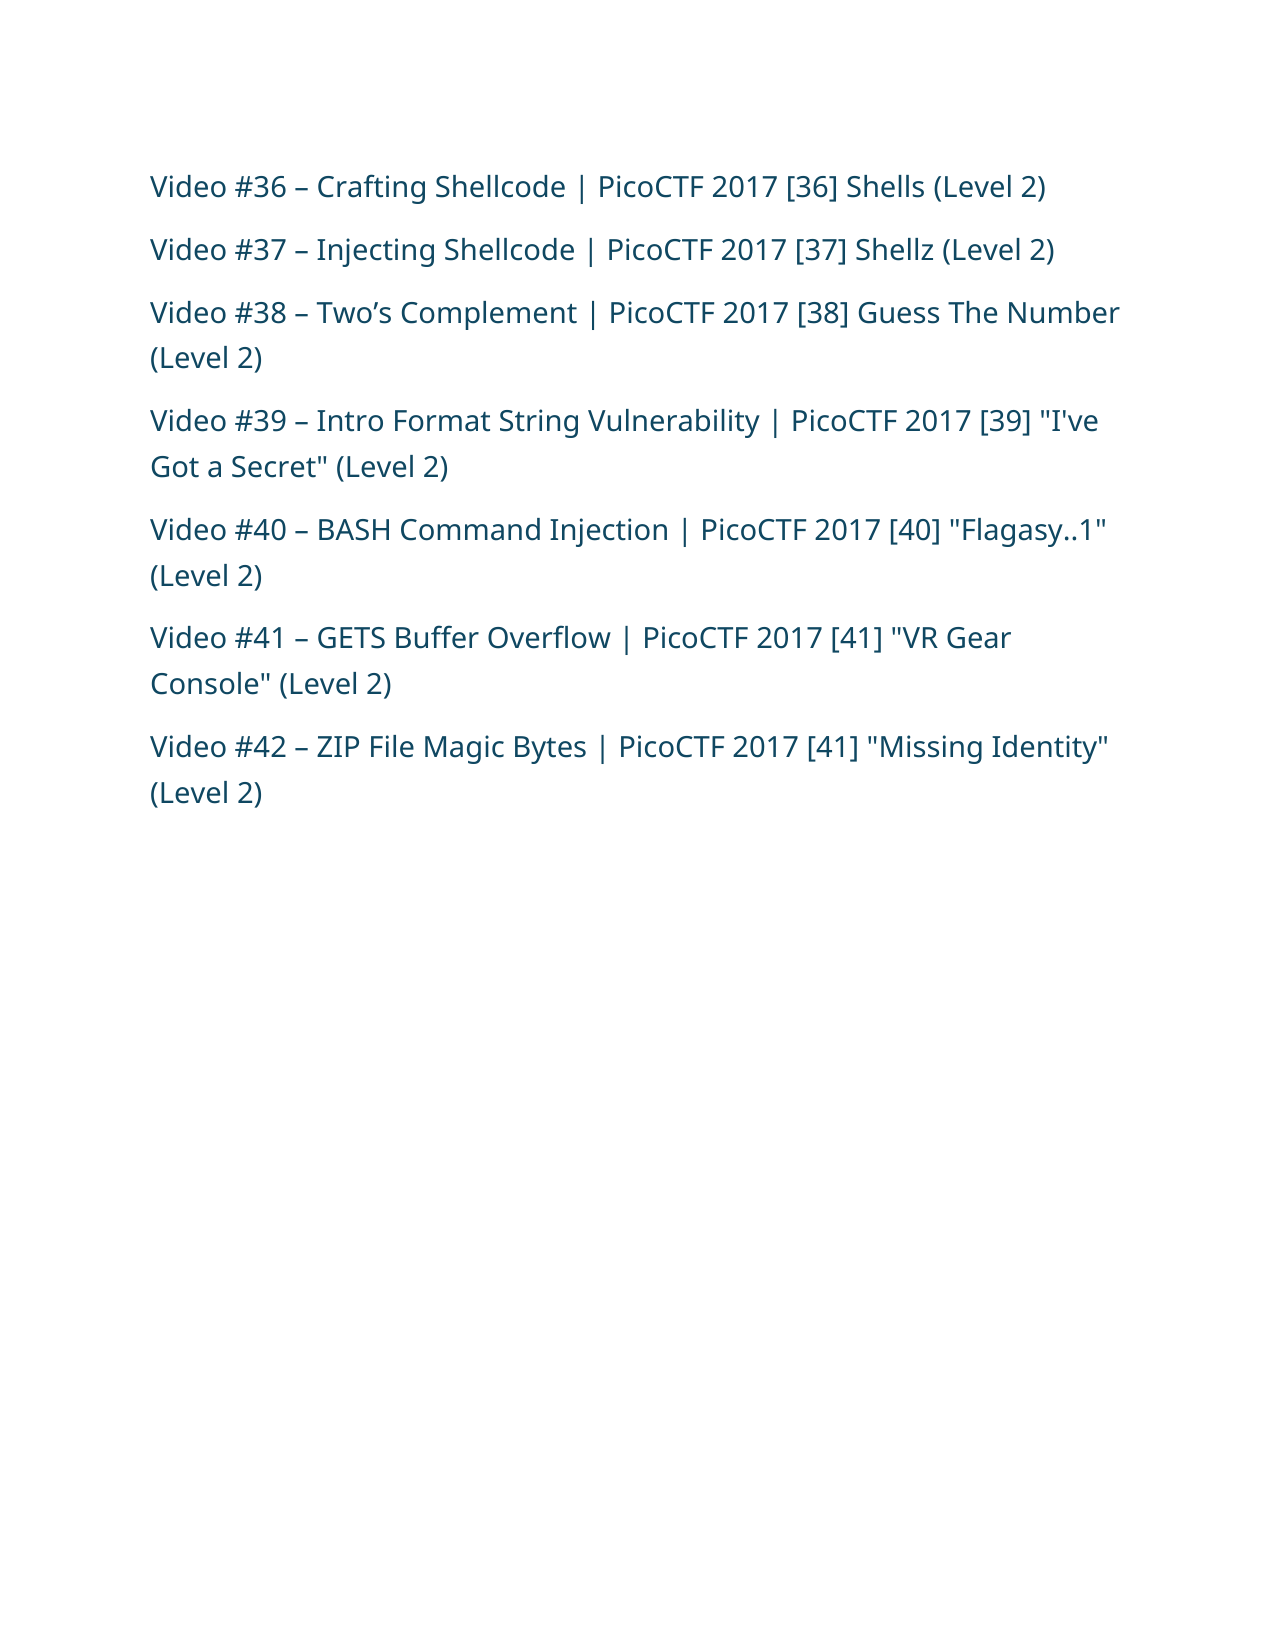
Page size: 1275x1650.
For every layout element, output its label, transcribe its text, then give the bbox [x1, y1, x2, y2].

subtitle Video #37 – Injecting Shellcode | PicoCTF 2017 [37] Shellz (Level 2) [150, 229, 1125, 269]
subtitle Video #40 – BASH Command Injection | PicoCTF 2017 [40] "Flagasy..1" (Level 2) [150, 509, 1125, 594]
subtitle Video #39 – Intro Format String Vulnerability | PicoCTF 2017 [39] "I've Got a Secret" (Level 2) [150, 400, 1125, 486]
subtitle Video #41 – GETS Buffer Overflow | PicoCTF 2017 [41] "VR Gear Console" (Level 2) [150, 617, 1125, 703]
subtitle Video #38 – Two’s Complement | PicoCTF 2017 [38] Guess The Number (Level 2) [150, 292, 1125, 377]
subtitle Video #42 – ZIP File Magic Bytes | PicoCTF 2017 [41] "Missing Identity" (Level 2) [150, 726, 1125, 812]
subtitle Video #36 – Crafting Shellcode | PicoCTF 2017 [36] Shells (Level 2) [150, 167, 1125, 206]
